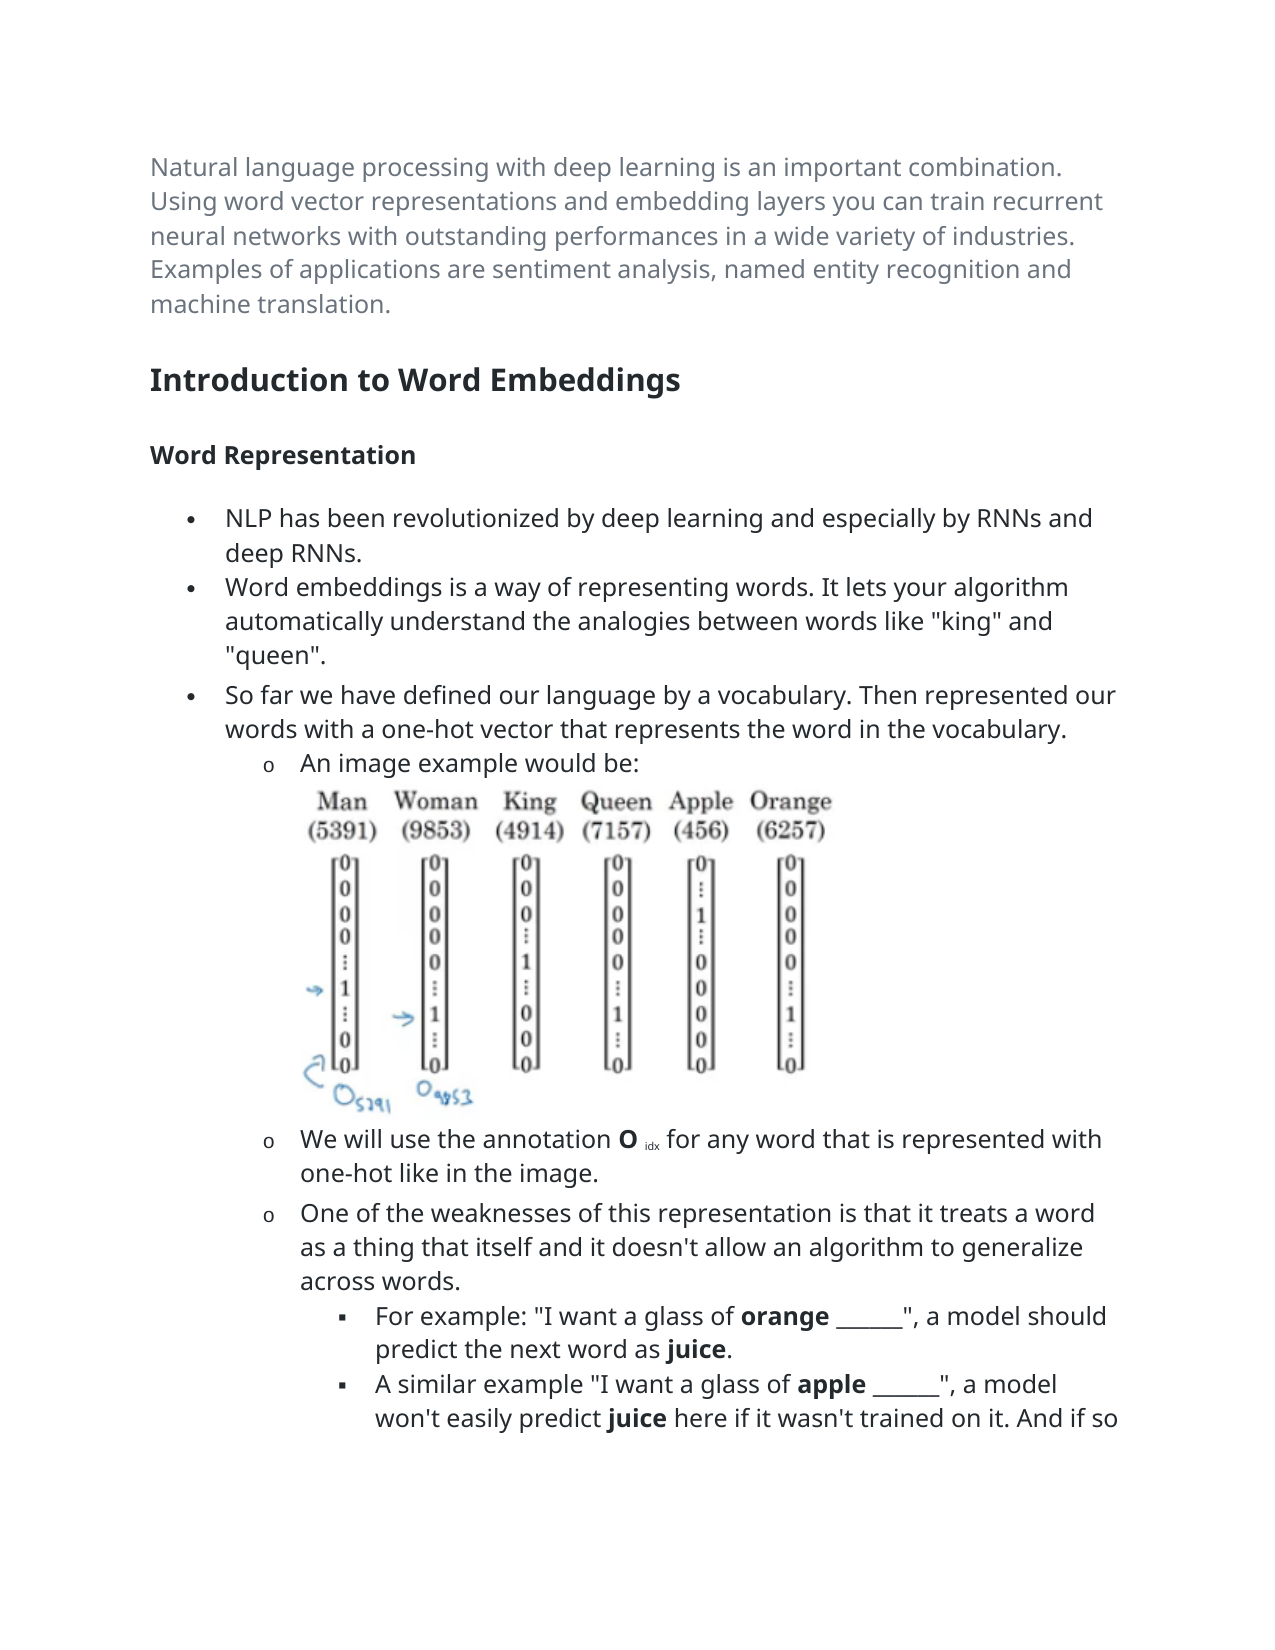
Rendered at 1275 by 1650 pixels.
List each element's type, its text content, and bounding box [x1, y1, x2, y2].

list Word embeddings is a way of representing words. It lets your algorithm automatically understand the analogies between words like "king" and "queen". [187, 569, 1125, 671]
list We will use the annotation O idx for any word that is represented with one-hot like in the image. [262, 1122, 1125, 1190]
list NLP has been revolutionized by deep learning and especially by RNNs and deep RNNs. [187, 501, 1125, 569]
text Natural language processing with deep learning is an important combination. Using word vector representations and embedding layers you can train recurrent neural networks with outstanding performances in a wide variety of industries. Examples of applications are sentiment analysis, named entity recognition and machine translation. [150, 150, 1125, 320]
list One of the weaknesses of this representation is that it treats a word as a thing that itself and it doesn't allow an algorithm to generalize across words. [262, 1196, 1125, 1298]
text Word Representation [150, 438, 1125, 472]
list For example: "I want a glass of orange ______", a model should predict the next word as juice. [337, 1298, 1125, 1366]
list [337, 1366, 1125, 1434]
picture [300, 780, 836, 1122]
list So far we have defined our language by a vocabulary. Then represented our words with a one-hot vector that represents the word in the vocabulary. [187, 678, 1125, 746]
text Introduction to Word Embeddings [150, 358, 1125, 400]
